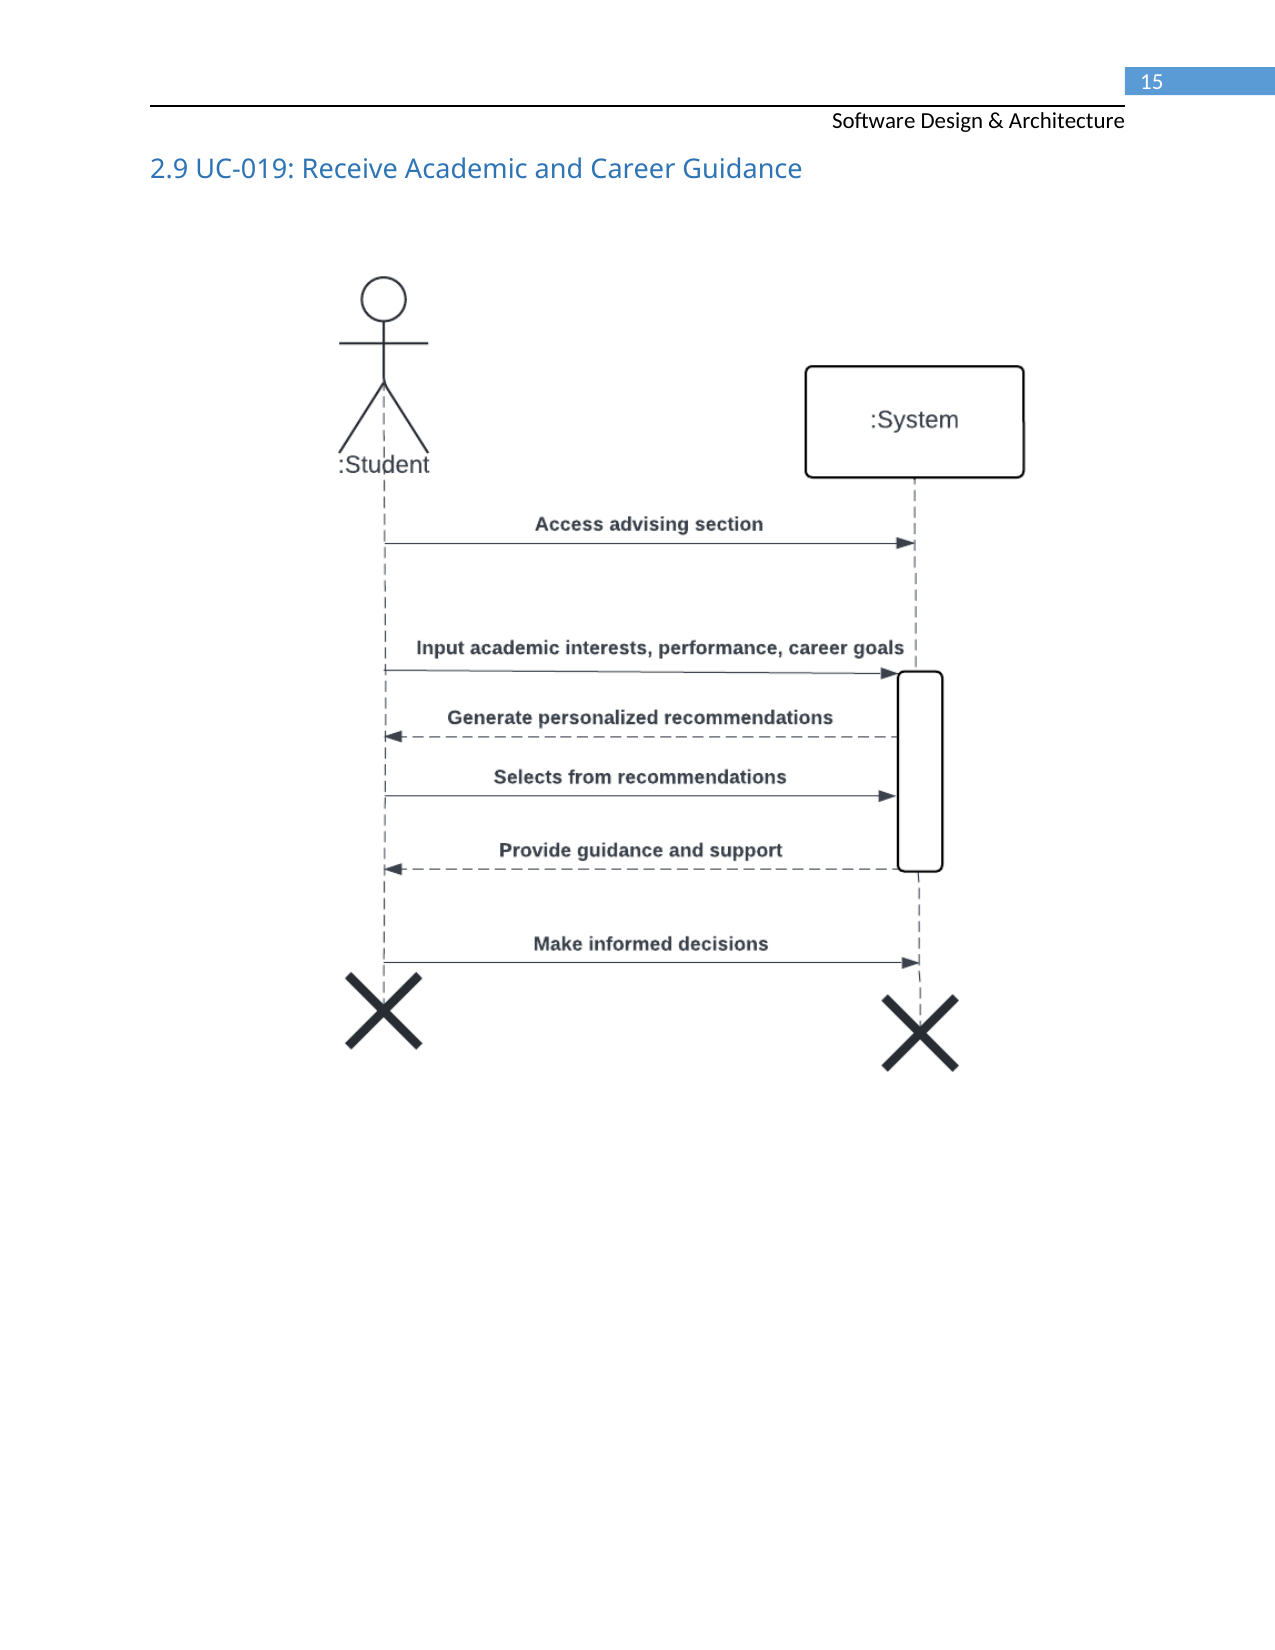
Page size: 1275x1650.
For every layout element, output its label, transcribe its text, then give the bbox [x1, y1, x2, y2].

picture [206, 233, 1069, 1122]
subtitle 2.9 UC-019: Receive Academic and Career Guidance [150, 150, 1125, 187]
